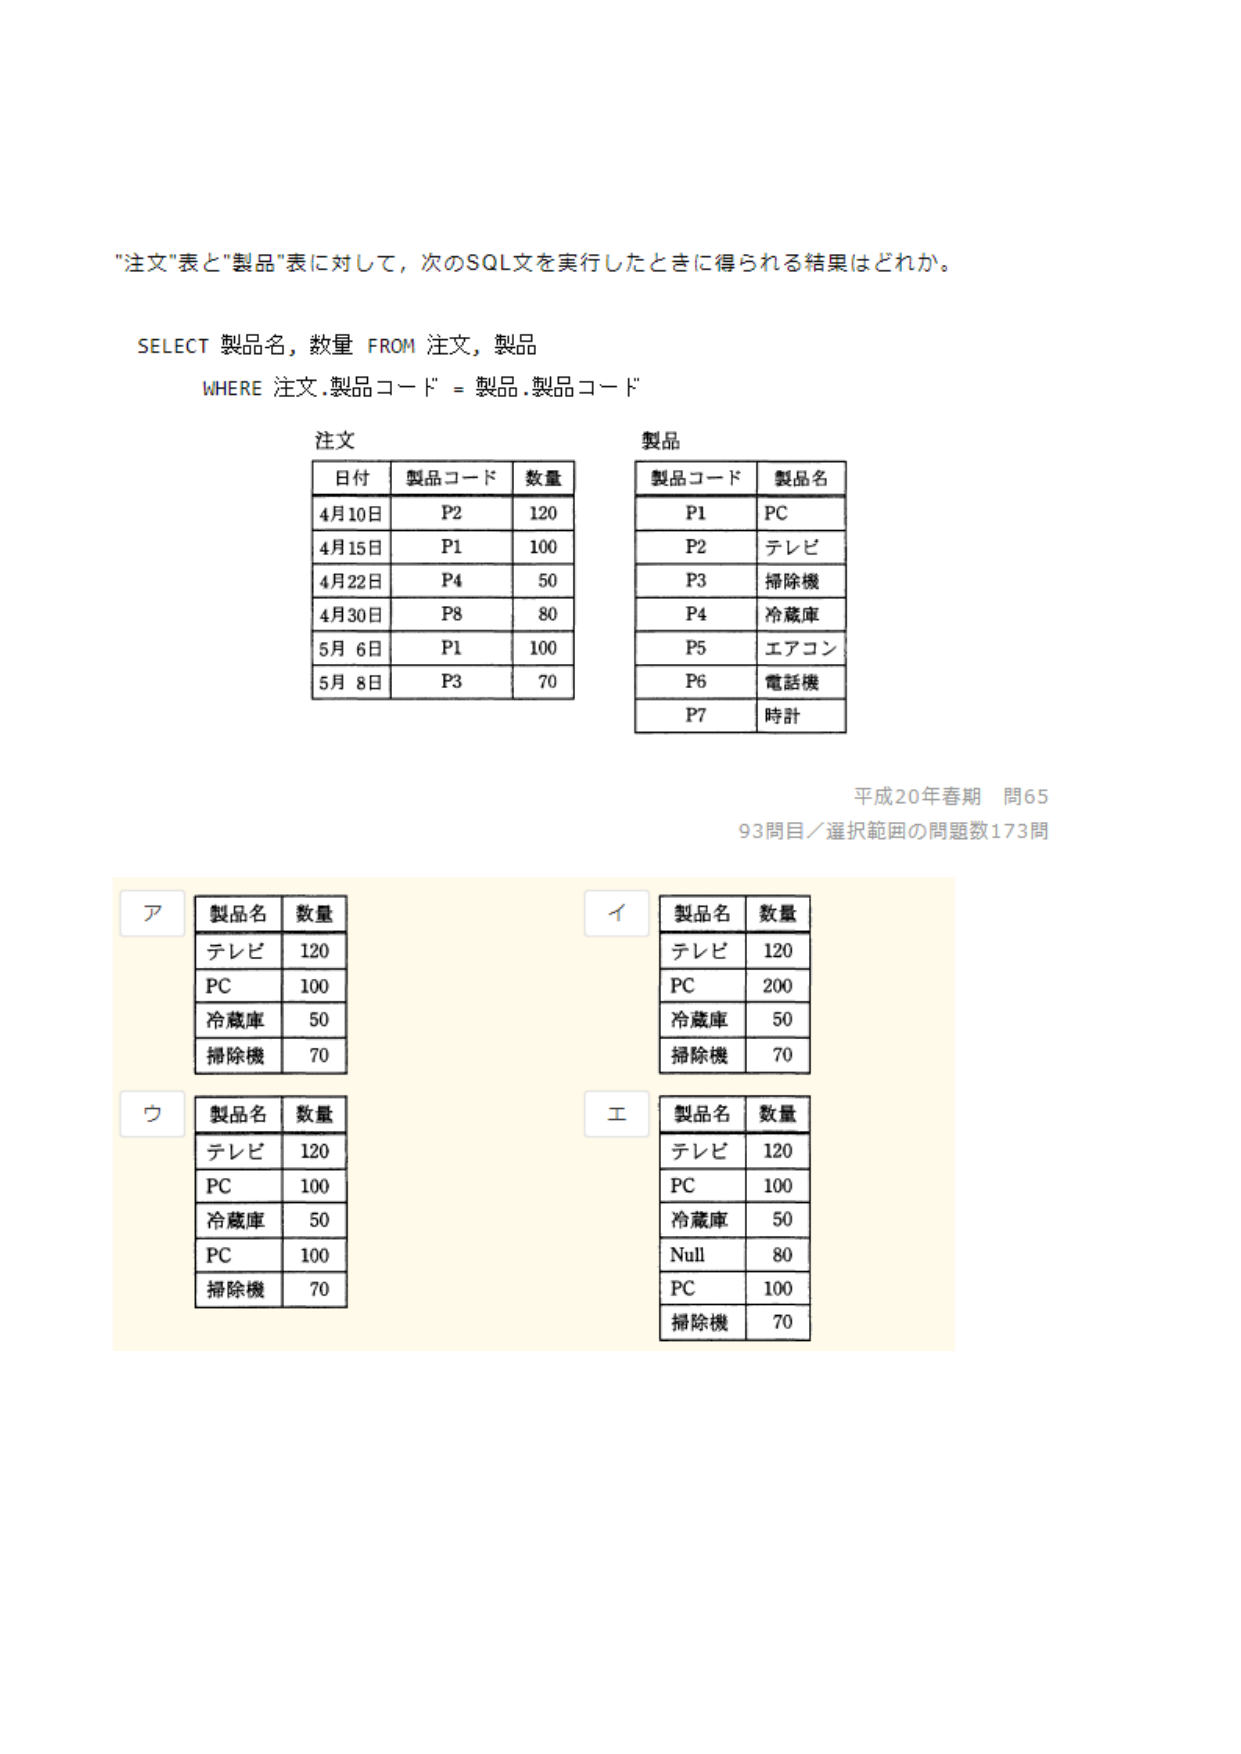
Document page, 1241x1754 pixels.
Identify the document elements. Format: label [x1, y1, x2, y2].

picture [112, 877, 955, 1351]
picture [112, 239, 1049, 857]
